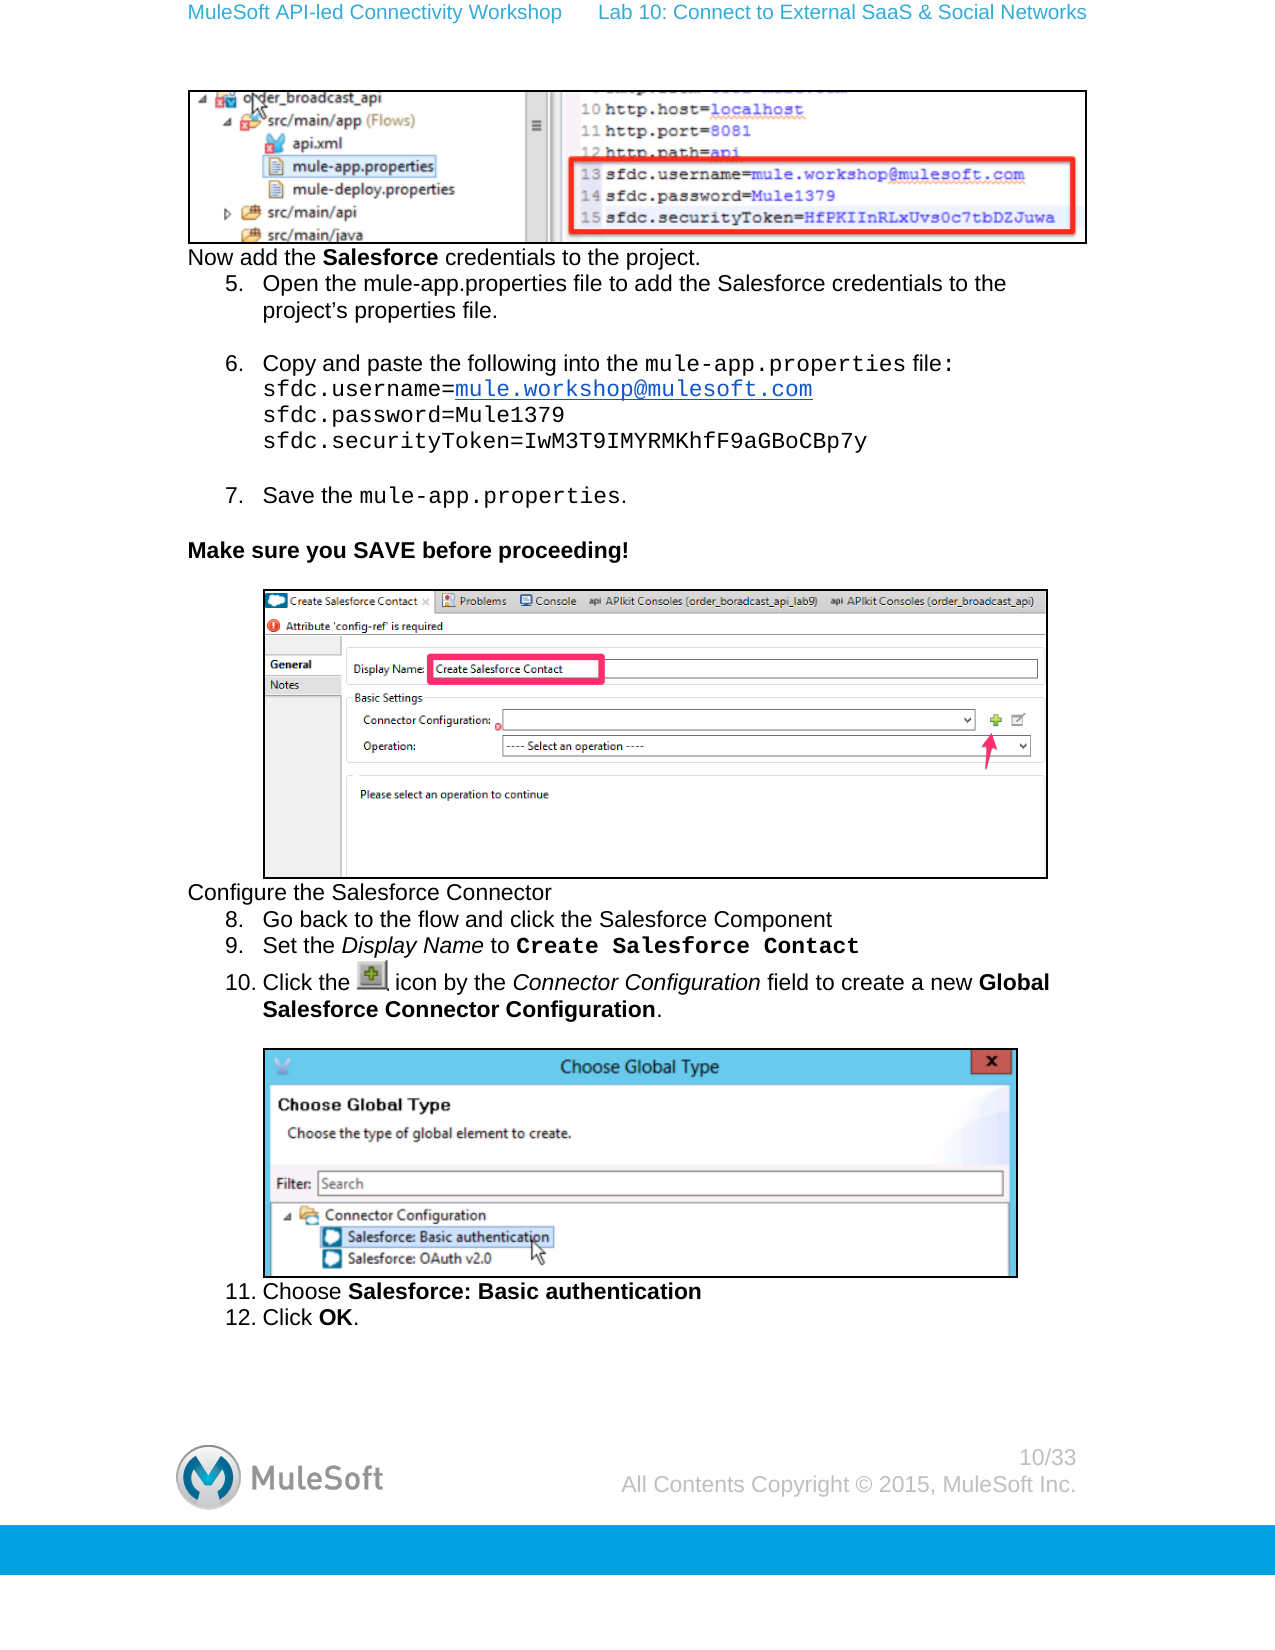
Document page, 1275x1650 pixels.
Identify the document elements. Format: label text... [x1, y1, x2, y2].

picture [265, 591, 1046, 877]
list Open the mule-app.properties file to add the Salesforce credentials to the project’s properties file. [225, 270, 1087, 323]
list Click the icon by the Connector Configuration field to create a new Global Salesforce Connector Configuration. [225, 960, 1087, 1022]
list Copy and paste the following into the mule-app.properties file: [225, 349, 1087, 378]
list Save the mule-app.properties. [225, 482, 1087, 510]
text sfdc.username=mule.workshop@mulesoft.com [187, 378, 1087, 404]
list Choose Salesforce: Basic authentication [225, 1278, 1087, 1304]
picture [190, 92, 1085, 242]
text Now add the Salesforce credentials to the project. [187, 244, 1087, 270]
picture [356, 960, 389, 991]
list Click OK. [225, 1304, 1087, 1331]
text Configure the Salesforce Connector [187, 879, 1087, 906]
text sfdc.password=Mule1379 [187, 404, 1087, 430]
list Go back to the flow and click the Salesforce Component [225, 906, 1087, 932]
list Set the Display Name to Create Salesforce Contact [225, 932, 1087, 960]
picture [268, 595, 285, 606]
text sfdc.securityToken=IwM3T9IMYRMKhfF9aGBoCBp7y [187, 430, 1087, 456]
picture [176, 1444, 385, 1511]
text Make sure you SAVE before proceeding! [187, 537, 1087, 563]
picture [265, 1050, 1016, 1276]
